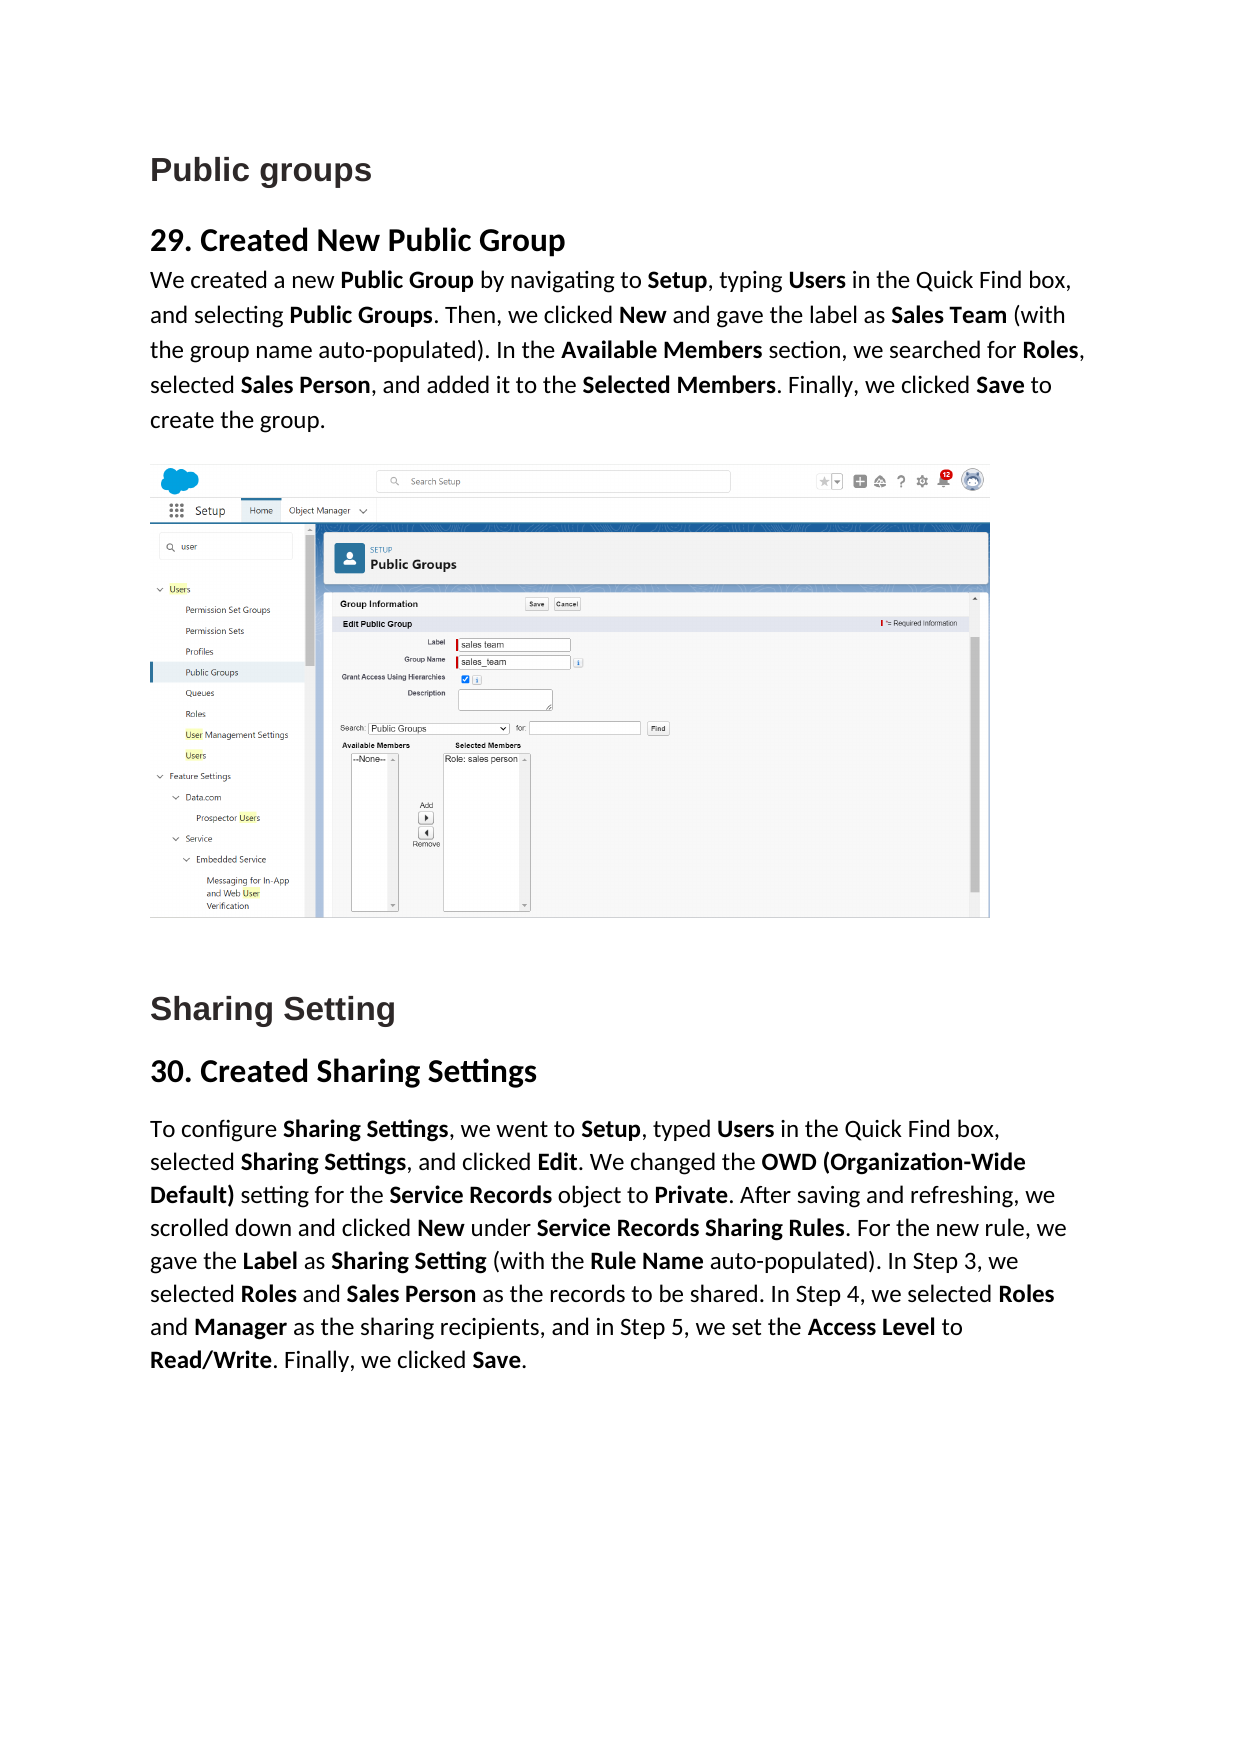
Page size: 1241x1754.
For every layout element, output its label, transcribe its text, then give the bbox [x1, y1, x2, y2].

subtitle Sharing Setting [150, 989, 1090, 1028]
text 30. Created Sharing Settings [150, 1050, 1090, 1091]
text 29. Created New Public Group We created a new Public Group by navigating to Setup, typing Users in the Quick Find box, and selecting Public Groups. Then, we clicked New and gave the label as Sales Team (with the group name auto-populated). In the Available Members section, we searched for Roles, selected Sales Person, and added it to the Selected Members. Finally, we clicked Save to create the group. [150, 219, 1090, 435]
picture [150, 464, 990, 918]
text To configure Sharing Settings, we went to Setup, typed Users in the Quick Find box, selected Sharing Settings, and clicked Edit. We changed the OWD (Organization-Wide Default) setting for the Service Records object to Private. After saving and refreshing, we scrolled down and clicked New under Service Records Sharing Rules. For the new rule, we gave the Label as Sharing Setting (with the Rule Name auto-populated). In Step 3, we selected Roles and Sales Person as the records to be shared. In Step 4, we selected Roles and Manager as the sharing recipients, and in Step 5, we set the Access Level to Read/Write. Finally, we clicked Save. [150, 1113, 1090, 1374]
subtitle Public groups [150, 150, 1090, 188]
